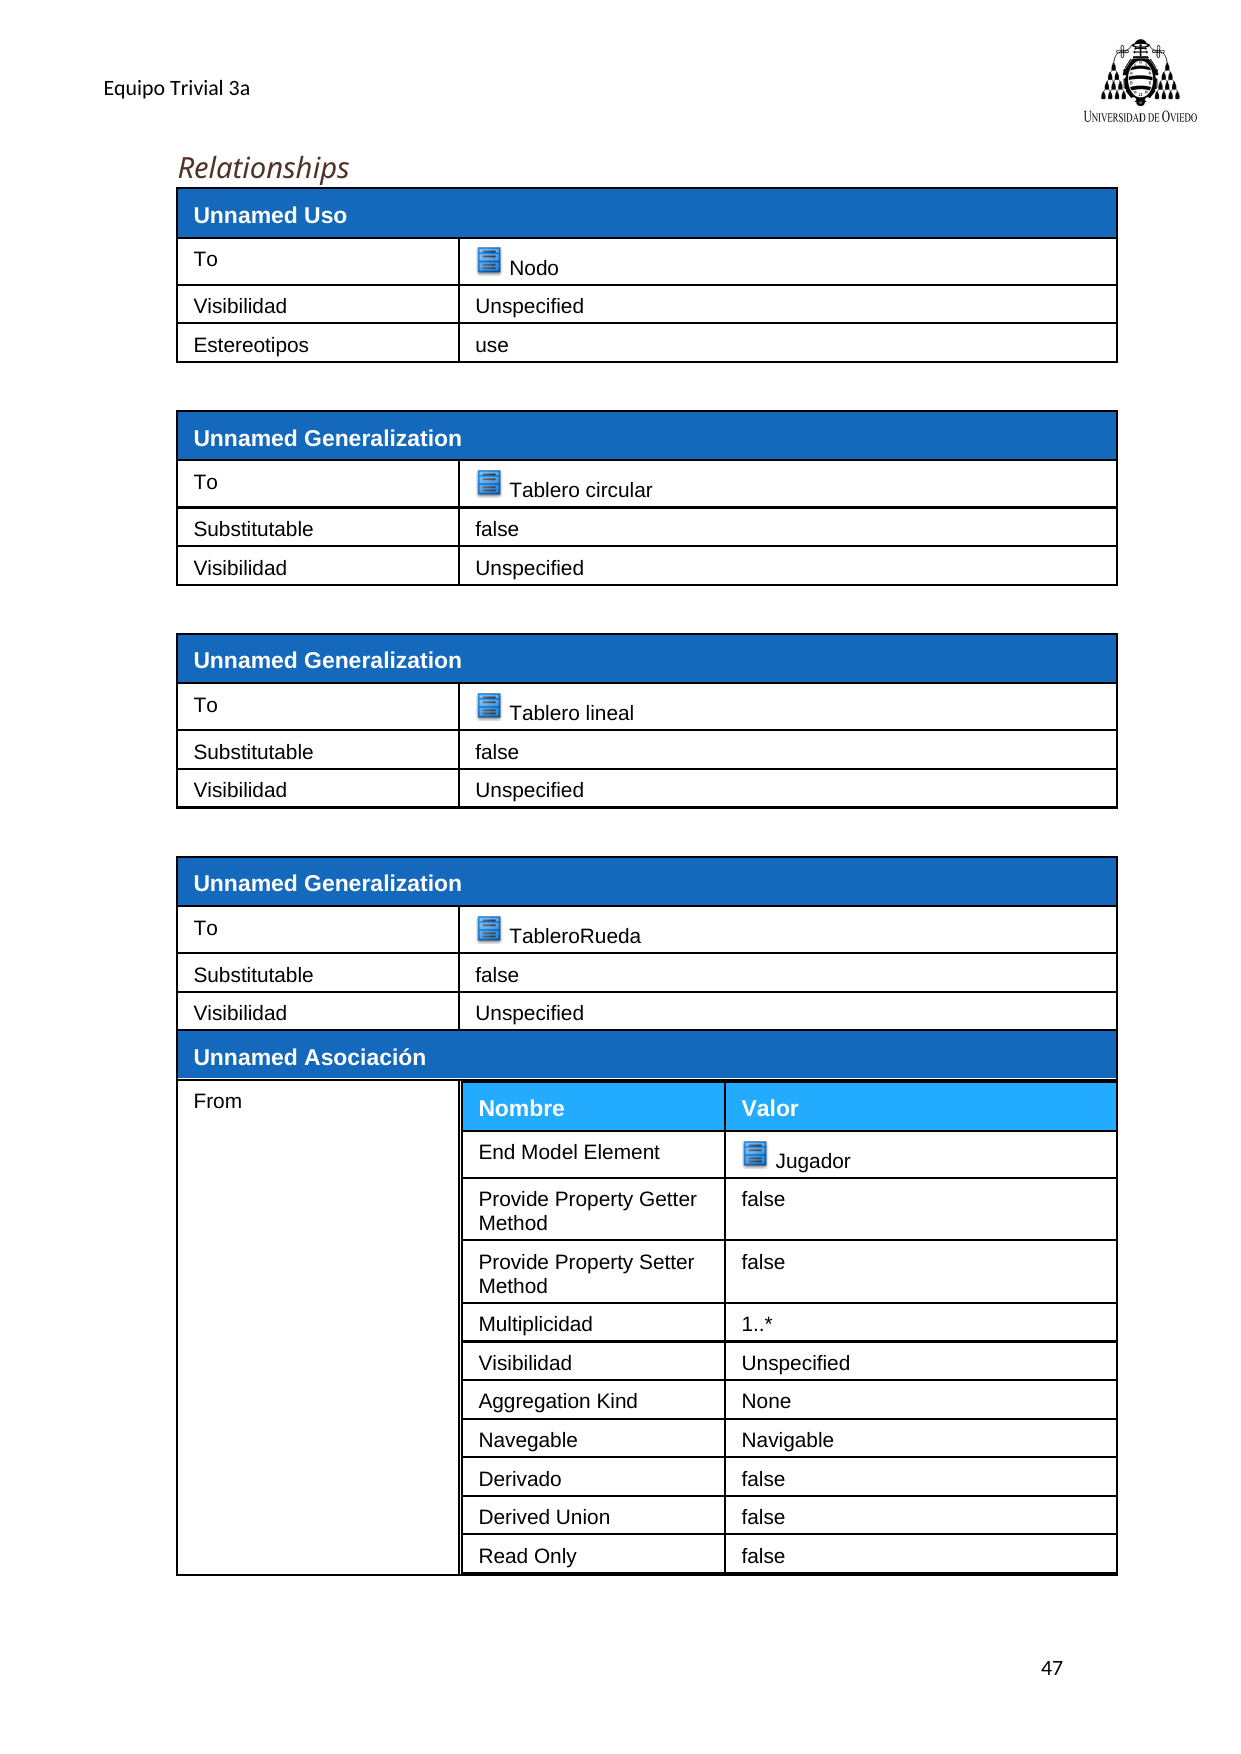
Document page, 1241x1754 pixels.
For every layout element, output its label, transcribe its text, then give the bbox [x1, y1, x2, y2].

table_cell [726, 1497, 1116, 1533]
table_cell [463, 1458, 724, 1495]
table_cell Estereotipos [178, 324, 458, 361]
table_cell Visibilidad [178, 770, 458, 806]
table_header Unnamed Uso [178, 189, 1116, 237]
table_cell use [460, 324, 1116, 361]
table_cell Substitutable [178, 509, 458, 545]
table_cell [463, 1420, 724, 1456]
table_cell Visibilidad [178, 286, 458, 322]
table_cell To [178, 461, 458, 506]
picture [475, 469, 504, 498]
table_cell [726, 1343, 1116, 1379]
table_cell [463, 1343, 724, 1379]
table_cell Nodo [460, 239, 1116, 284]
table_cell Unspecified [460, 286, 1116, 322]
table_cell To [178, 684, 458, 729]
table_cell Visibilidad [178, 993, 458, 1029]
table_header Unnamed Generalization [178, 412, 1116, 459]
table_cell [726, 1179, 1116, 1239]
table_cell [463, 1497, 724, 1533]
table_cell Tablero lineal [460, 684, 1116, 729]
table_cell Tablero circular [460, 461, 1116, 506]
table_cell Unspecified [460, 770, 1116, 806]
table_cell [726, 1132, 1116, 1177]
picture [741, 1140, 770, 1169]
table_cell [726, 1241, 1116, 1302]
table_cell [463, 1304, 724, 1340]
table_cell [463, 1535, 724, 1572]
table_cell Unnamed Asociación [178, 1031, 1116, 1078]
table_header Unnamed Generalization [178, 635, 1116, 682]
table_cell To [178, 907, 458, 952]
table_cell [726, 1304, 1116, 1340]
table_cell Substitutable [178, 954, 458, 991]
table_cell Unspecified [460, 993, 1116, 1029]
table_cell Visibilidad [178, 547, 458, 583]
subtitle Relationships [177, 148, 1063, 187]
table_cell false [460, 731, 1116, 768]
table_cell [463, 1179, 724, 1239]
table_cell false [460, 509, 1116, 545]
table_cell [726, 1458, 1116, 1495]
picture [475, 247, 504, 276]
table_cell [463, 1132, 724, 1177]
table_cell TableroRueda [460, 907, 1116, 952]
table_cell Substitutable [178, 731, 458, 768]
picture [475, 915, 504, 944]
table_cell Unspecified [460, 547, 1116, 583]
table_cell To [178, 239, 458, 284]
table_cell From [178, 1081, 458, 1574]
picture [475, 692, 504, 721]
picture [1077, 35, 1198, 123]
table_cell [726, 1420, 1116, 1456]
table_cell [726, 1381, 1116, 1418]
table_header Unnamed Generalization [178, 858, 1116, 905]
table_cell false [460, 954, 1116, 991]
table_cell [463, 1381, 724, 1418]
table_cell [726, 1535, 1116, 1572]
table_cell [463, 1241, 724, 1302]
